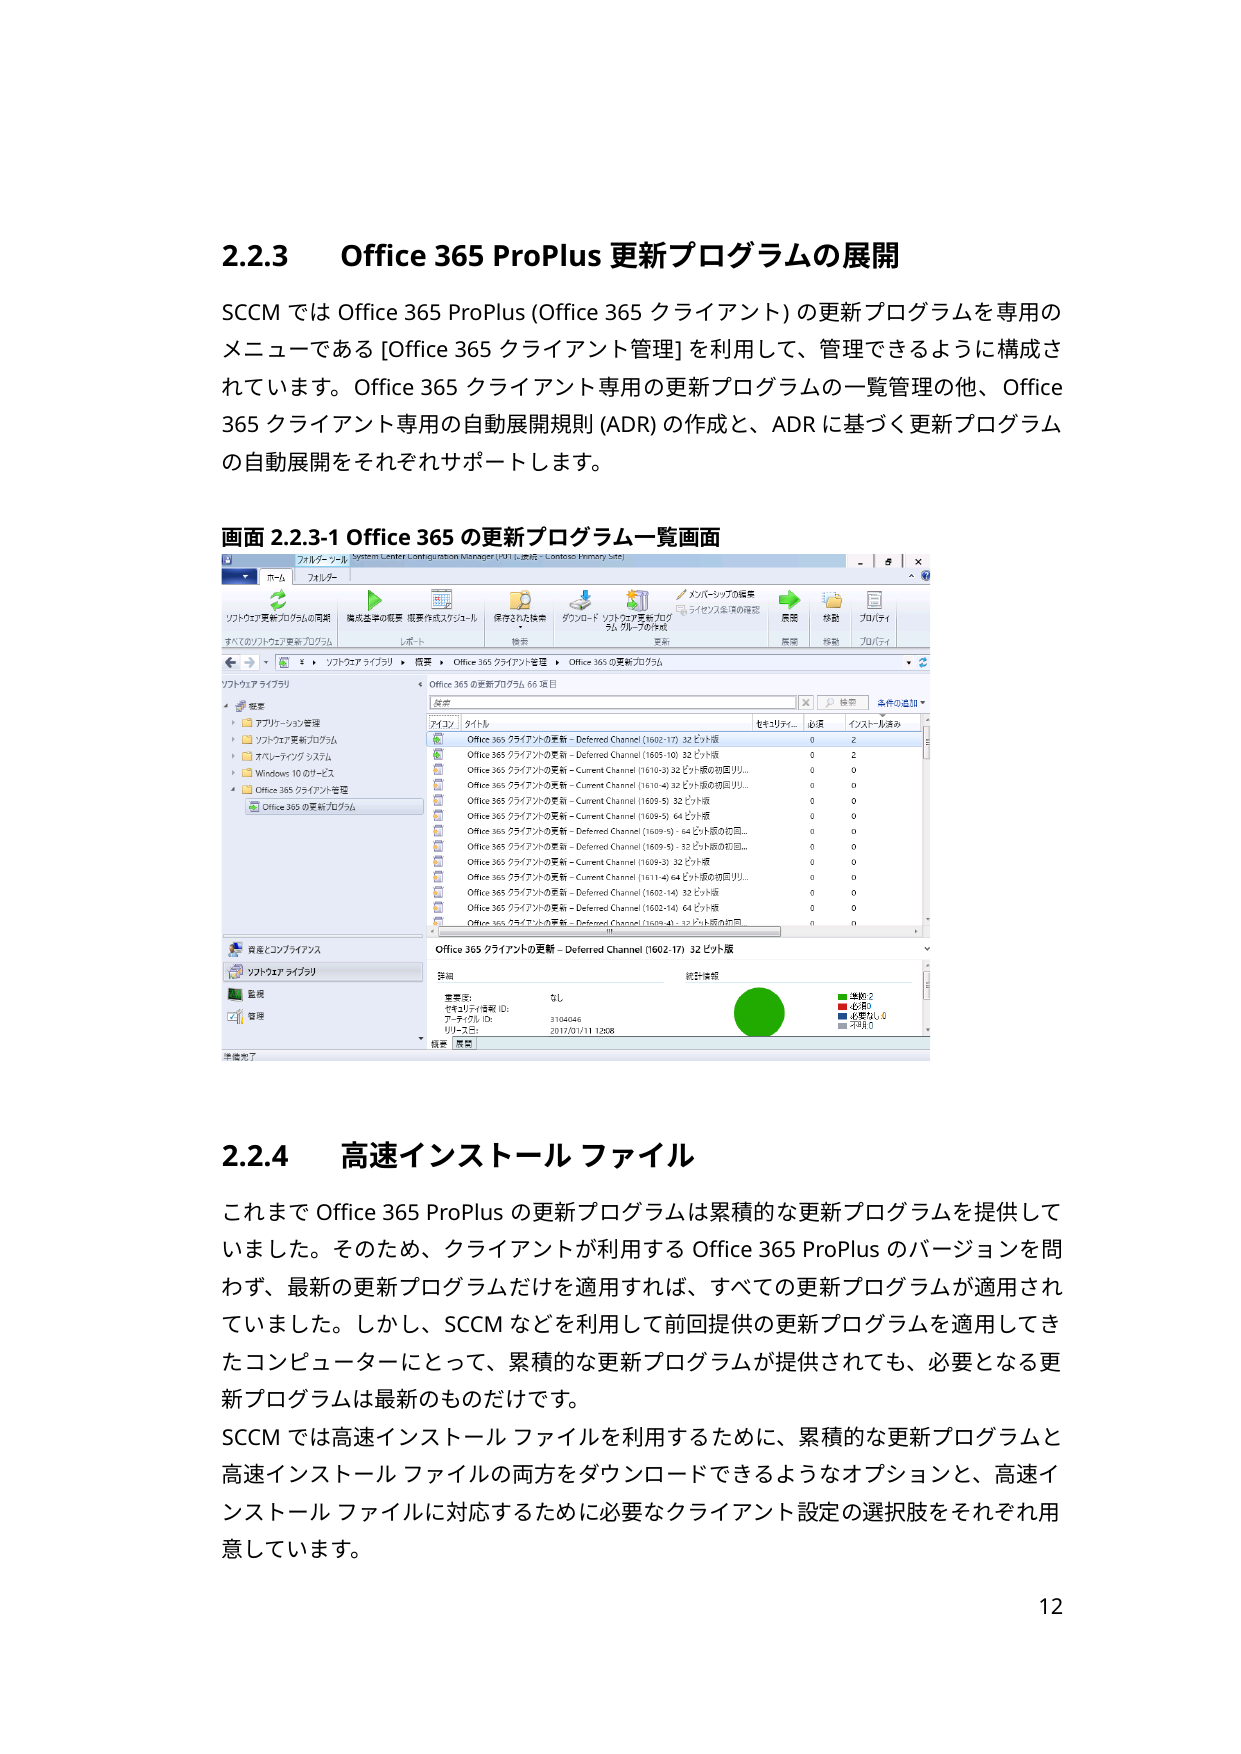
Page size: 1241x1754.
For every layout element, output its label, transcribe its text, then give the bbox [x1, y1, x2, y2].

text これまで Office 365 ProPlus の更新プログラムは累積的な更新プログラムを提供していました。そのため、クライアントが利用する Office 365 ProPlus のバージョンを問わず、最新の更新プログラムだけを適用すれば、すべての更新プログラムが適用されていました。しかし、SCCM などを利用して前回提供の更新プログラムを適用してきたコンピューターにとって、累積的な更新プログラムが提供されても、必要となる更新プログラムは最新のものだけです。 [222, 1192, 1063, 1417]
picture [221, 554, 931, 1061]
subtitle 高速インストール ファイル [222, 1117, 1063, 1192]
text SCCM では Office 365 ProPlus (Office 365 クライアント) の更新プログラムを専用のメニューである [Office 365 クライアント管理] を利用して、管理できるように構成されています。Office 365 クライアント専用の更新プログラムの一覧管理の他、Office 365 クライアント専用の自動展開規則 (ADR) の作成と、ADR に基づく更新プログラムの自動展開をそれぞれサポートします。 [222, 292, 1063, 479]
text SCCM では高速インストール ファイルを利用するために、累積的な更新プログラムと高速インストール ファイルの両方をダウンロードできるようなオプションと、高速インストール ファイルに対応するために必要なクライアント設定の選択肢をそれぞれ用意しています。 [222, 1417, 1063, 1567]
subtitle Office 365 ProPlus 更新プログラムの展開 [222, 217, 1063, 292]
text 画面 2.2.3-1 Office 365 の更新プログラム一覧画面 [222, 517, 1063, 554]
